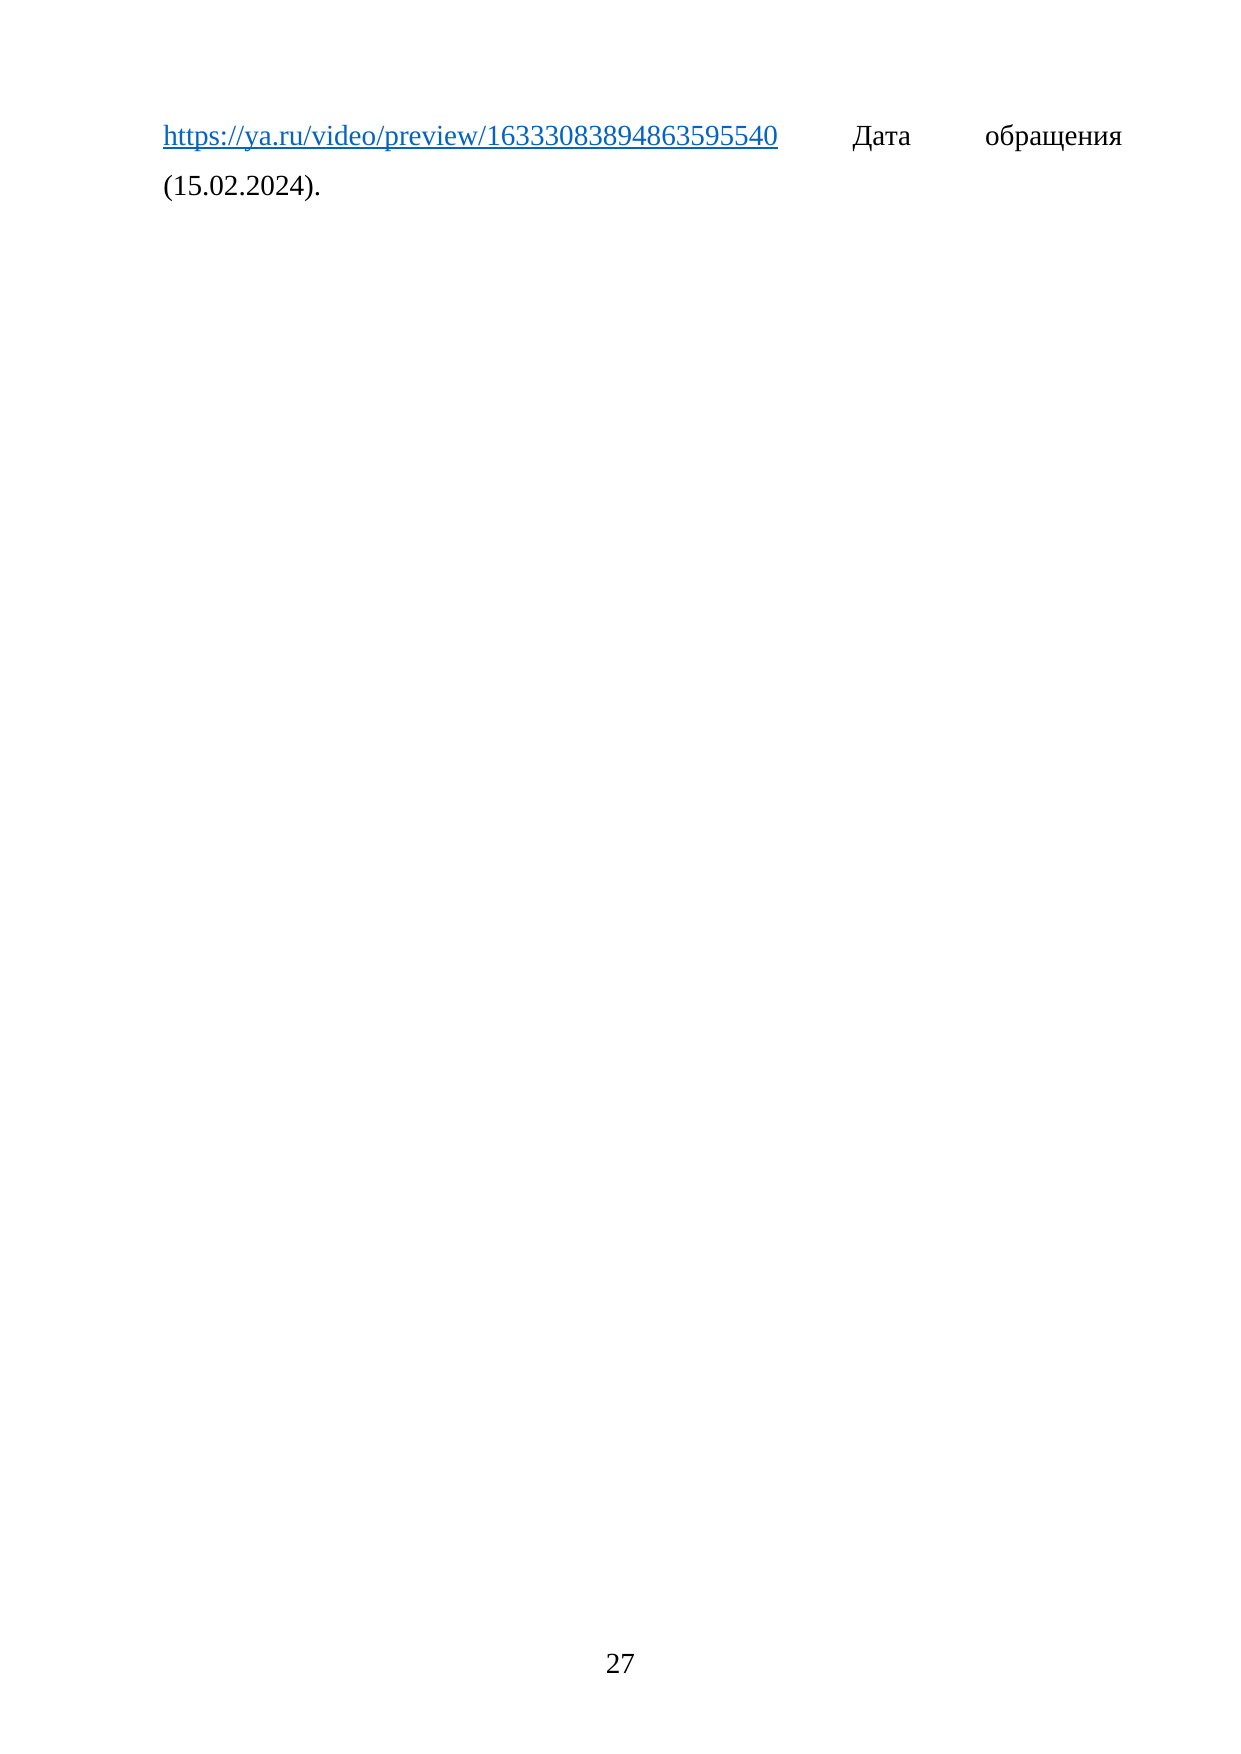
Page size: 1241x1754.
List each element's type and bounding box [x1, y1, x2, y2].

list [118, 118, 1122, 202]
